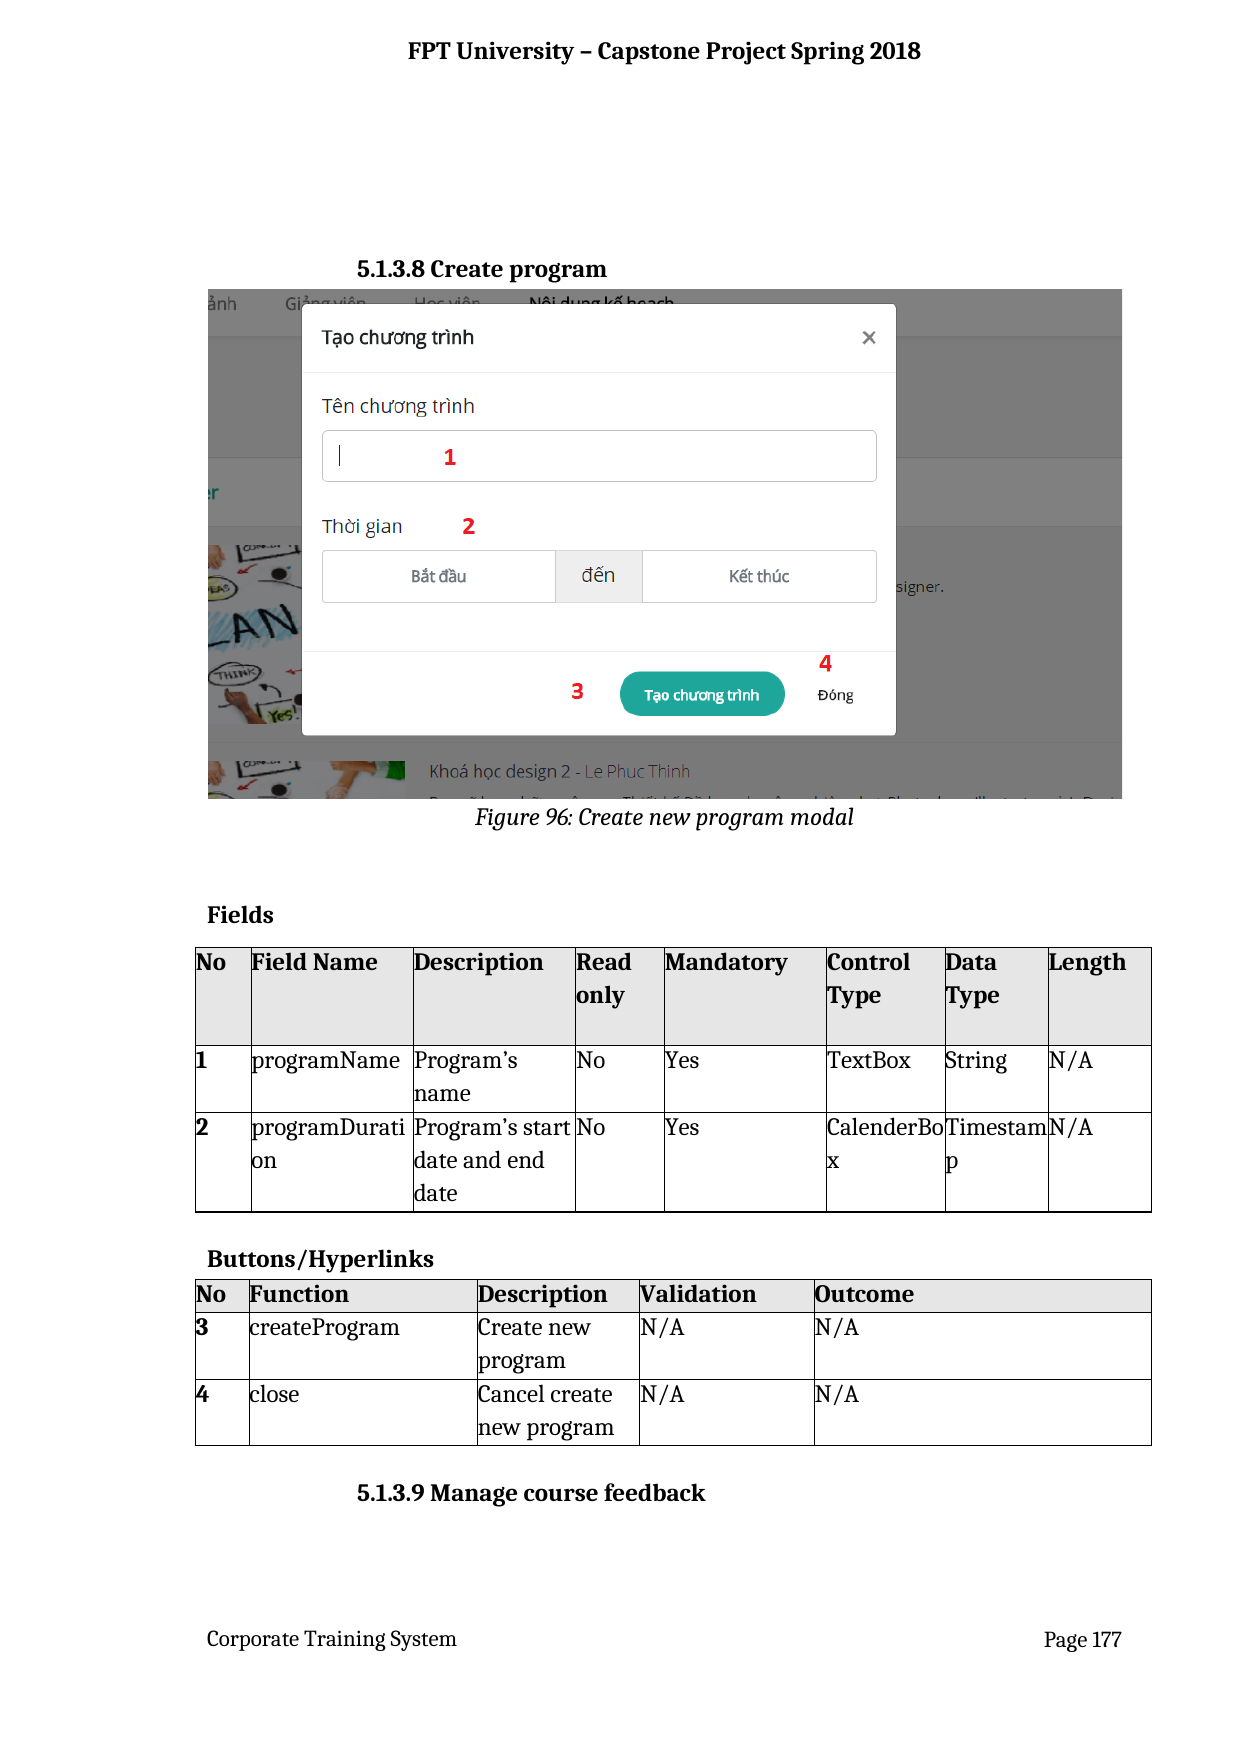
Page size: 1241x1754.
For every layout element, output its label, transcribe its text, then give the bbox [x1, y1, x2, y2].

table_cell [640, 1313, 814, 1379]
subtitle 5.1.3.8 Create program [357, 255, 1124, 284]
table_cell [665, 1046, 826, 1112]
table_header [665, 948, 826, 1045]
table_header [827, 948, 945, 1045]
picture [208, 289, 1123, 799]
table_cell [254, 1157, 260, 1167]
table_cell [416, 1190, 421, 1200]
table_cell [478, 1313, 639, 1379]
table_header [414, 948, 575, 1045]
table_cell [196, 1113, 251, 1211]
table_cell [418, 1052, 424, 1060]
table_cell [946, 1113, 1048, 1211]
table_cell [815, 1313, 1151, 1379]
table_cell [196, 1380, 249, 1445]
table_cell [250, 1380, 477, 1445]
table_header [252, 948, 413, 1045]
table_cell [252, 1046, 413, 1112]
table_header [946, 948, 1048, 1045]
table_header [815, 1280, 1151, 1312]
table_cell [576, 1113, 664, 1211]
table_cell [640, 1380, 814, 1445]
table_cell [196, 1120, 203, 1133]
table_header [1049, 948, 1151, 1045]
text Buttons/Hyperlinks [207, 1245, 1122, 1274]
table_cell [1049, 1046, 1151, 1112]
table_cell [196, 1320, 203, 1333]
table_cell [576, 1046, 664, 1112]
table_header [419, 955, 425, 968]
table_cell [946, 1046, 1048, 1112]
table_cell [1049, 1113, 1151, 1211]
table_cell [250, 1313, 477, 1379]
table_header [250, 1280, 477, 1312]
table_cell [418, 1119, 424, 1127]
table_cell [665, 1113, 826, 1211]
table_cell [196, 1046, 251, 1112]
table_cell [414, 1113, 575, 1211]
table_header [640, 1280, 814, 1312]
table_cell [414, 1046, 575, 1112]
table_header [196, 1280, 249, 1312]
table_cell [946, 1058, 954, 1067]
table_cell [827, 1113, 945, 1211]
text Figure 96: Create new program modal [207, 803, 1122, 832]
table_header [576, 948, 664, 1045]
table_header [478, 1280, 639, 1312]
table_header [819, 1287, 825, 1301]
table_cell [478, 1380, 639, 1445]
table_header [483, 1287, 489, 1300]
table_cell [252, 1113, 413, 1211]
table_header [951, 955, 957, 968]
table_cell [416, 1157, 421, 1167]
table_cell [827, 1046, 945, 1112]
subtitle 5.1.3.9 Manage course feedback [357, 1479, 1124, 1507]
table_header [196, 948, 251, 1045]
text Fields [207, 901, 1122, 930]
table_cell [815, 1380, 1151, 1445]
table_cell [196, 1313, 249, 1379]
